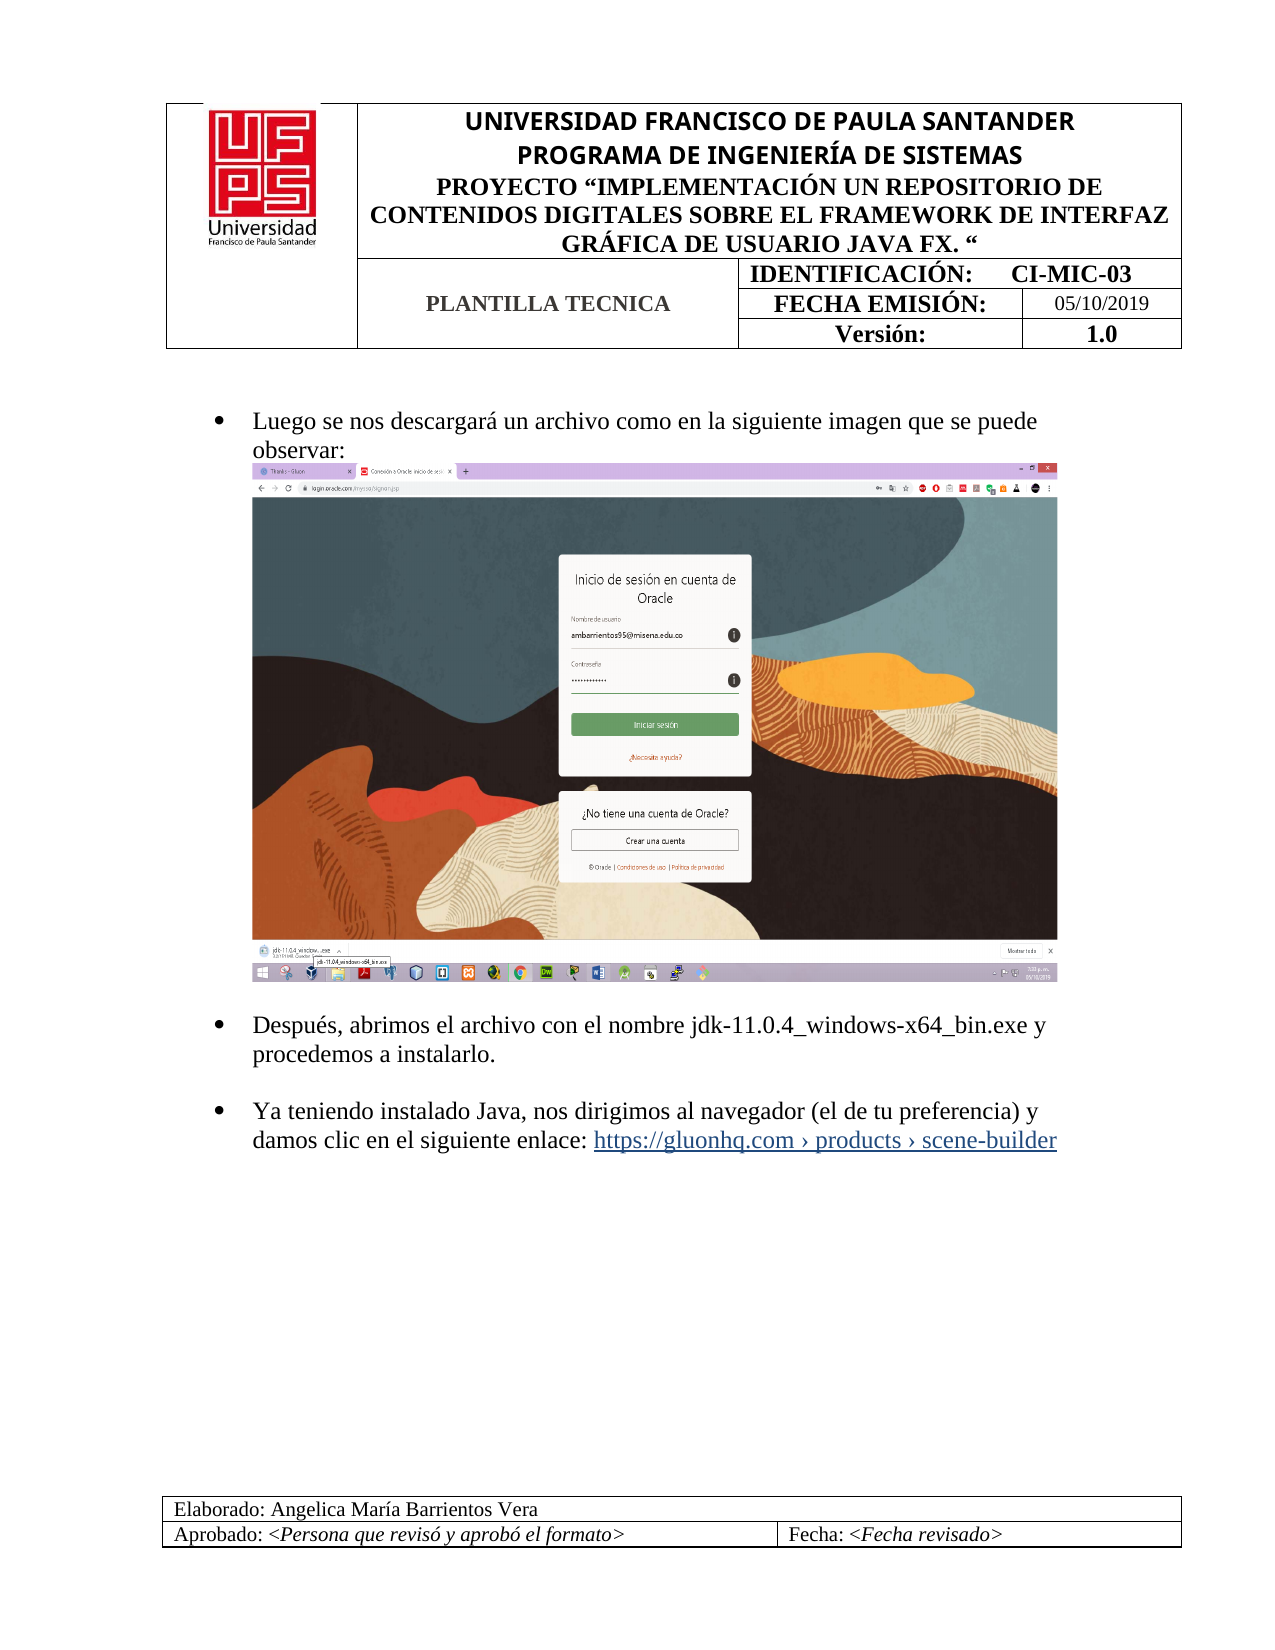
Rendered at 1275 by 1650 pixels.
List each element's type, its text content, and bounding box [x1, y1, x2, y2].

picture [252, 463, 1058, 982]
list Después, abrimos el archivo con el nombre jdk-11.0.4_windows-x64_bin.exe y procedemos a instalarlo. [215, 1010, 1098, 1068]
list Luego se nos descargará un archivo como en la siguiente imagen que se puede observar: [215, 406, 1098, 463]
picture [203, 103, 321, 250]
list Ya teniendo instalado Java, nos dirigimos al navegador (el de tu preferencia) y damos clic en el siguiente enlace: https://gluonhq.com › products › scene-builder [215, 1096, 1098, 1154]
